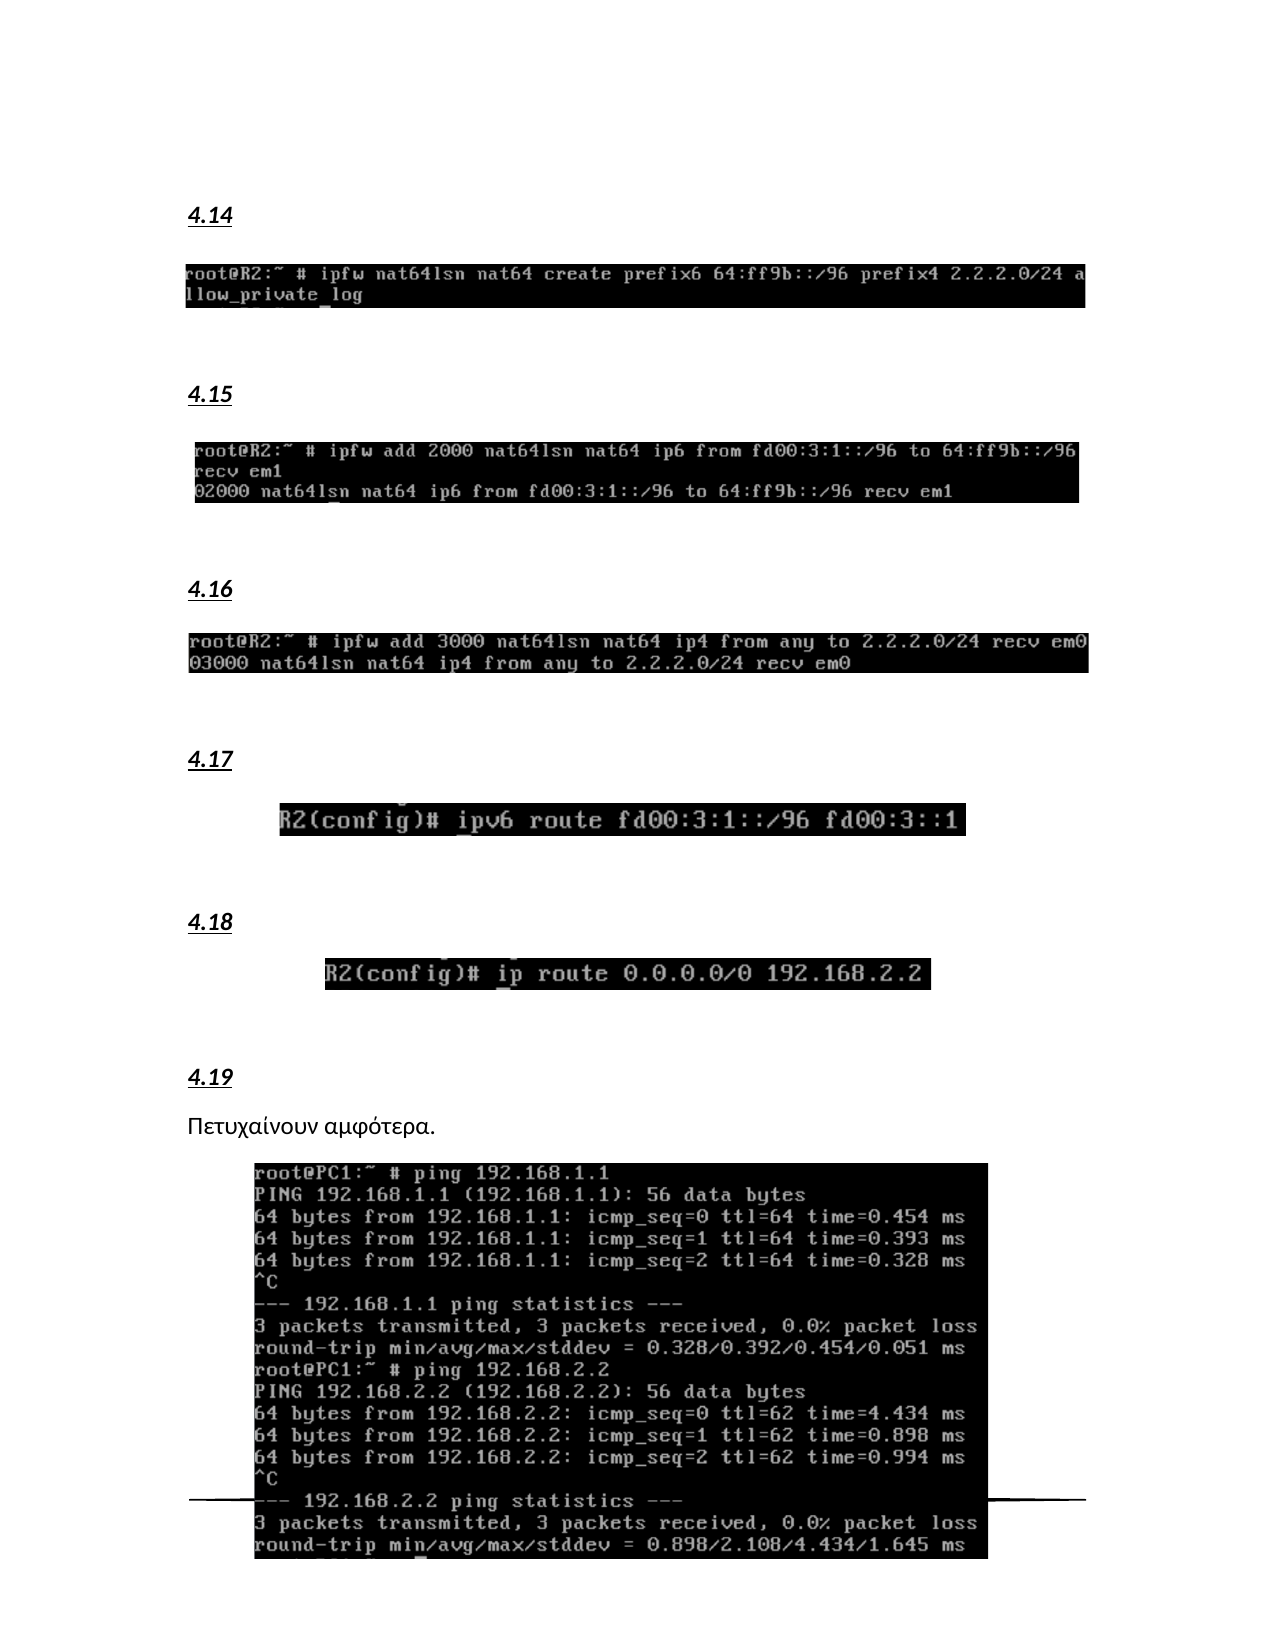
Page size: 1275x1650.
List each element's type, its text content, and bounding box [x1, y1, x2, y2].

text 4.15 [187, 379, 1087, 409]
text 4.14 [187, 199, 1087, 230]
picture [188, 633, 1089, 673]
text 4.18 [187, 906, 1087, 937]
text Πετυχαίνουν αμφότερα. [187, 1110, 1087, 1141]
text 4.17 [187, 743, 1087, 774]
picture [254, 1163, 989, 1559]
picture [279, 803, 966, 836]
picture [325, 958, 932, 990]
picture [185, 264, 1086, 308]
text 4.16 [187, 574, 1087, 604]
picture [194, 442, 1080, 503]
text 4.19 [187, 1061, 1087, 1091]
